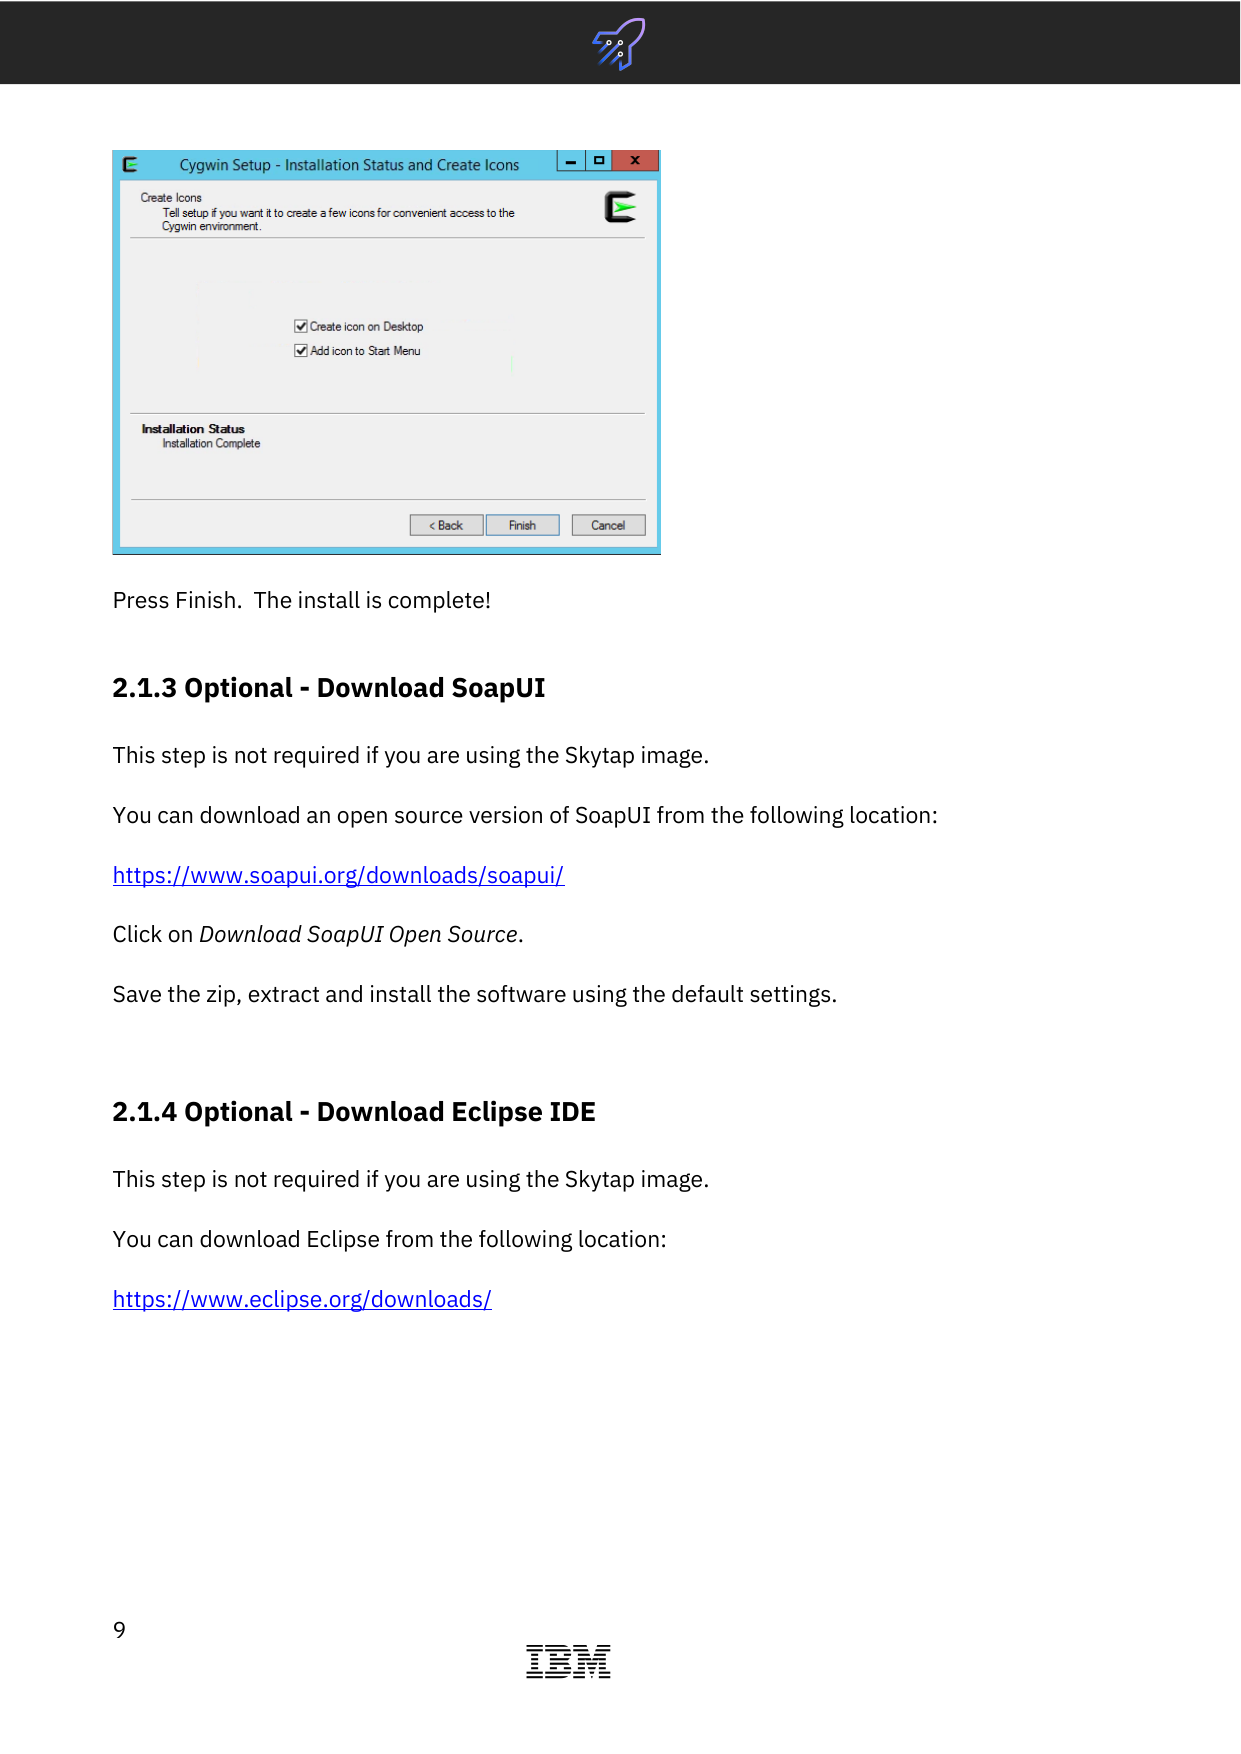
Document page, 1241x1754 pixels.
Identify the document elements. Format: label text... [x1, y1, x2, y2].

picture [526, 1645, 611, 1679]
text Press Finish. The install is complete! [112, 584, 1128, 614]
text https://www.soapui.org/downloads/soapui/ [112, 859, 1128, 889]
text Save the zip, extract and install the software using the default settings. [112, 979, 1128, 1008]
text This step is not required if you are using the Skytap image. [112, 1164, 1128, 1194]
text This step is not required if you are using the Skytap image. [112, 740, 1128, 770]
text https://www.eclipse.org/downloads/ [112, 1283, 1128, 1313]
subtitle Optional - Download SoapUI [112, 669, 1128, 704]
text You can download Eclipse from the following location: [112, 1224, 1128, 1254]
text Click on Download SoapUI Open Source. [112, 919, 1128, 949]
picture [112, 150, 661, 555]
picture [588, 14, 649, 75]
text You can download an open source version of SoapUI from the following location: [112, 800, 1128, 830]
subtitle Optional - Download Eclipse IDE [112, 1093, 1128, 1128]
